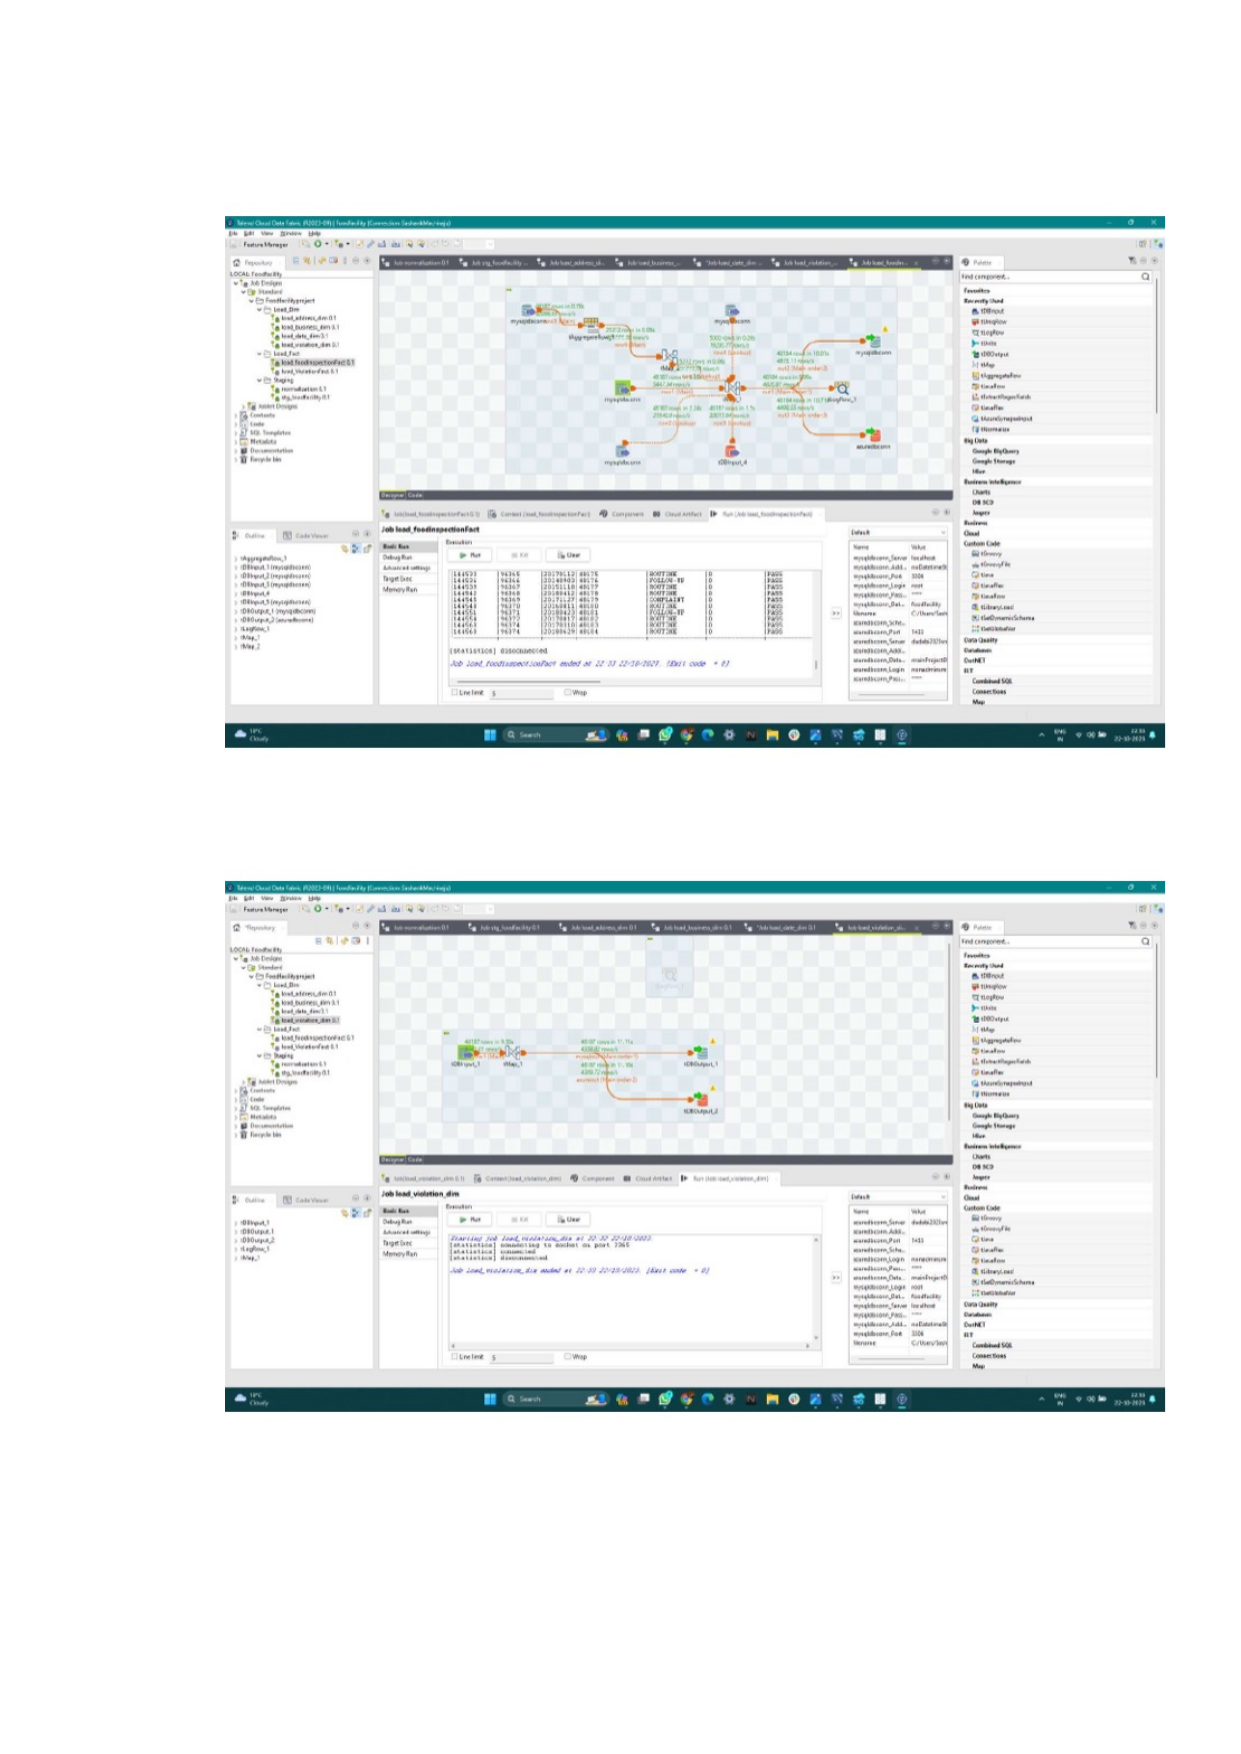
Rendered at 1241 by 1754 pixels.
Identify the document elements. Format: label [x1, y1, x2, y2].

picture [225, 150, 1166, 1479]
